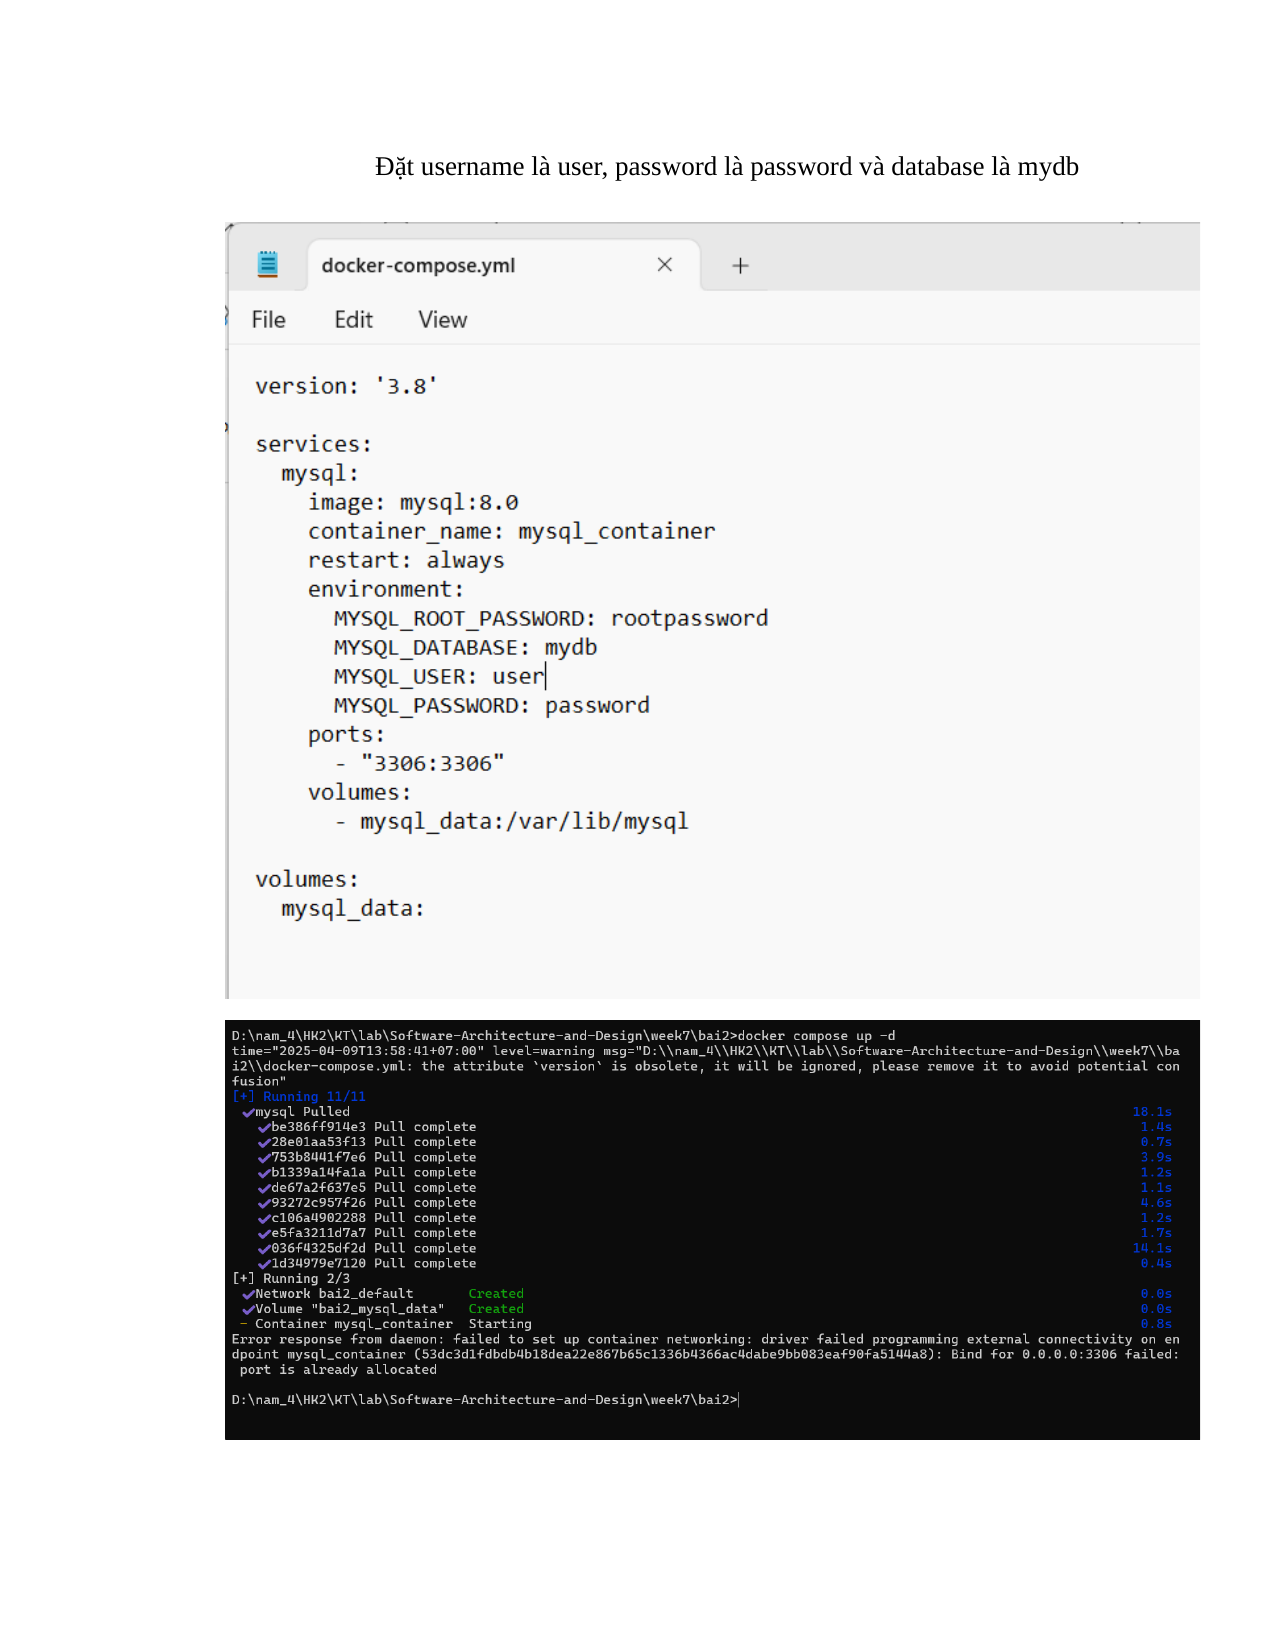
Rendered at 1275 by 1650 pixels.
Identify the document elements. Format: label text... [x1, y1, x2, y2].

text Đặt username là user, password là password và database là mydb [225, 150, 1125, 222]
picture [225, 222, 1200, 999]
picture [225, 1020, 1200, 1440]
